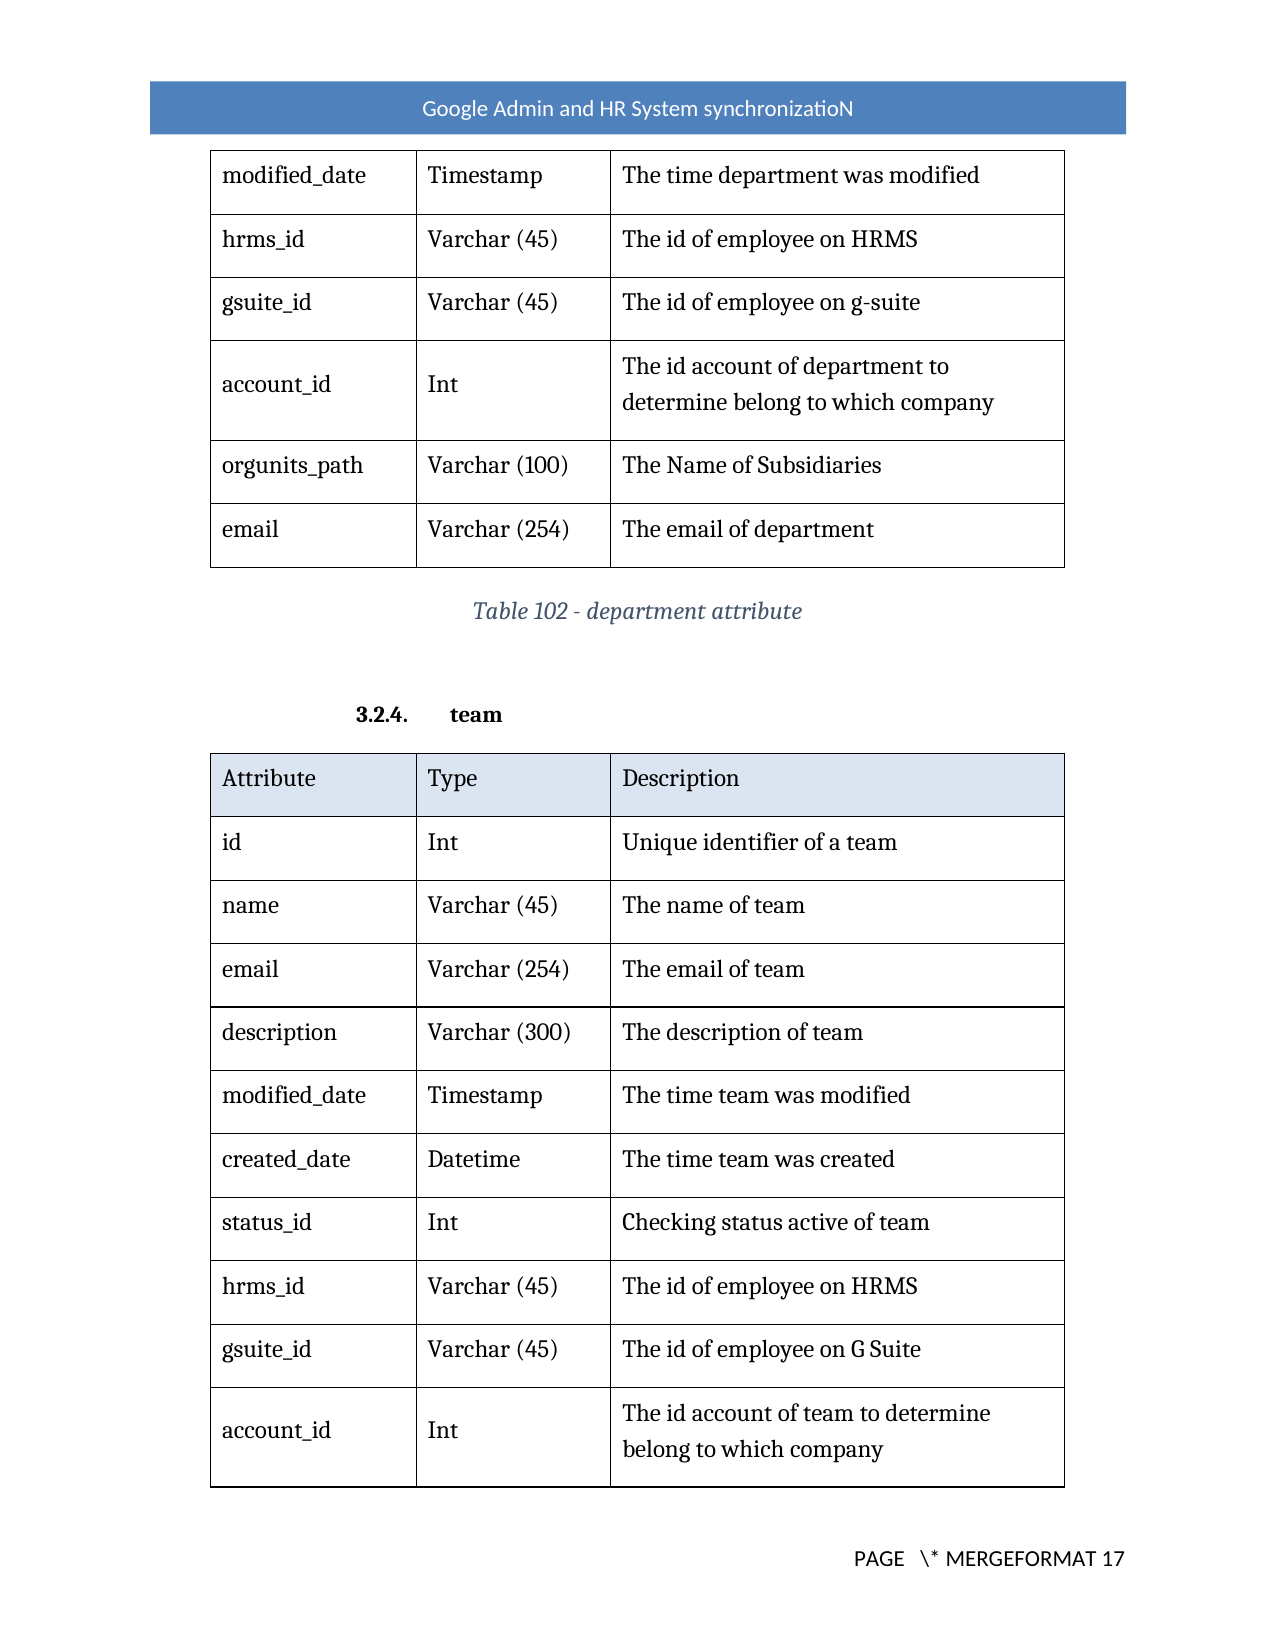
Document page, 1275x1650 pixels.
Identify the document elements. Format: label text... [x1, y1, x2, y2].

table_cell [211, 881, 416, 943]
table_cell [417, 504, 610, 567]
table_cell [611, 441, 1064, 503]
text Table 102 - department attribute [150, 597, 1125, 626]
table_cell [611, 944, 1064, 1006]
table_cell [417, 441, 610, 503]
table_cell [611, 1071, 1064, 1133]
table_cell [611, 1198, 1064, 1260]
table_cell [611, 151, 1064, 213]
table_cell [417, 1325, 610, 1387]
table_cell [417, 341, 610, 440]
subtitle team [356, 702, 1125, 728]
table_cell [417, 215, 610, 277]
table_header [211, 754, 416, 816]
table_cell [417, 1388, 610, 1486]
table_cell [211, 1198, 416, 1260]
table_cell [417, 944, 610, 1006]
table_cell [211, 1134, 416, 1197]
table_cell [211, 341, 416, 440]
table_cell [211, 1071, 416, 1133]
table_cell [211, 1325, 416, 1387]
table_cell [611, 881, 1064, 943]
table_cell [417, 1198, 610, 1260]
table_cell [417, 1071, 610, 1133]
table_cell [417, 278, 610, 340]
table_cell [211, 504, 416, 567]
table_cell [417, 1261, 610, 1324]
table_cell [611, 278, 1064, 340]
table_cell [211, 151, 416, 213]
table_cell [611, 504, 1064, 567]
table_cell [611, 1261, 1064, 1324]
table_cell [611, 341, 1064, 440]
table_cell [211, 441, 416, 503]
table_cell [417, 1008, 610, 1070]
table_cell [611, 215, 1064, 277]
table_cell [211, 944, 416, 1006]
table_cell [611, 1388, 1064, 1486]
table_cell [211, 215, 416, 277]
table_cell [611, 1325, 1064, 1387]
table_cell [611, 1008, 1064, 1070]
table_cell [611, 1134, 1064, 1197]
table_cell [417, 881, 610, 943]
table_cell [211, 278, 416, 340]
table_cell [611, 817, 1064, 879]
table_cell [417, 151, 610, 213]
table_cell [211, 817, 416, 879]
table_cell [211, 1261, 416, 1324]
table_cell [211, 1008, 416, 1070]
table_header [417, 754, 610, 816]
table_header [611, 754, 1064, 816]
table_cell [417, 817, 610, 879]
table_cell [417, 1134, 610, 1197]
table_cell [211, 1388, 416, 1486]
